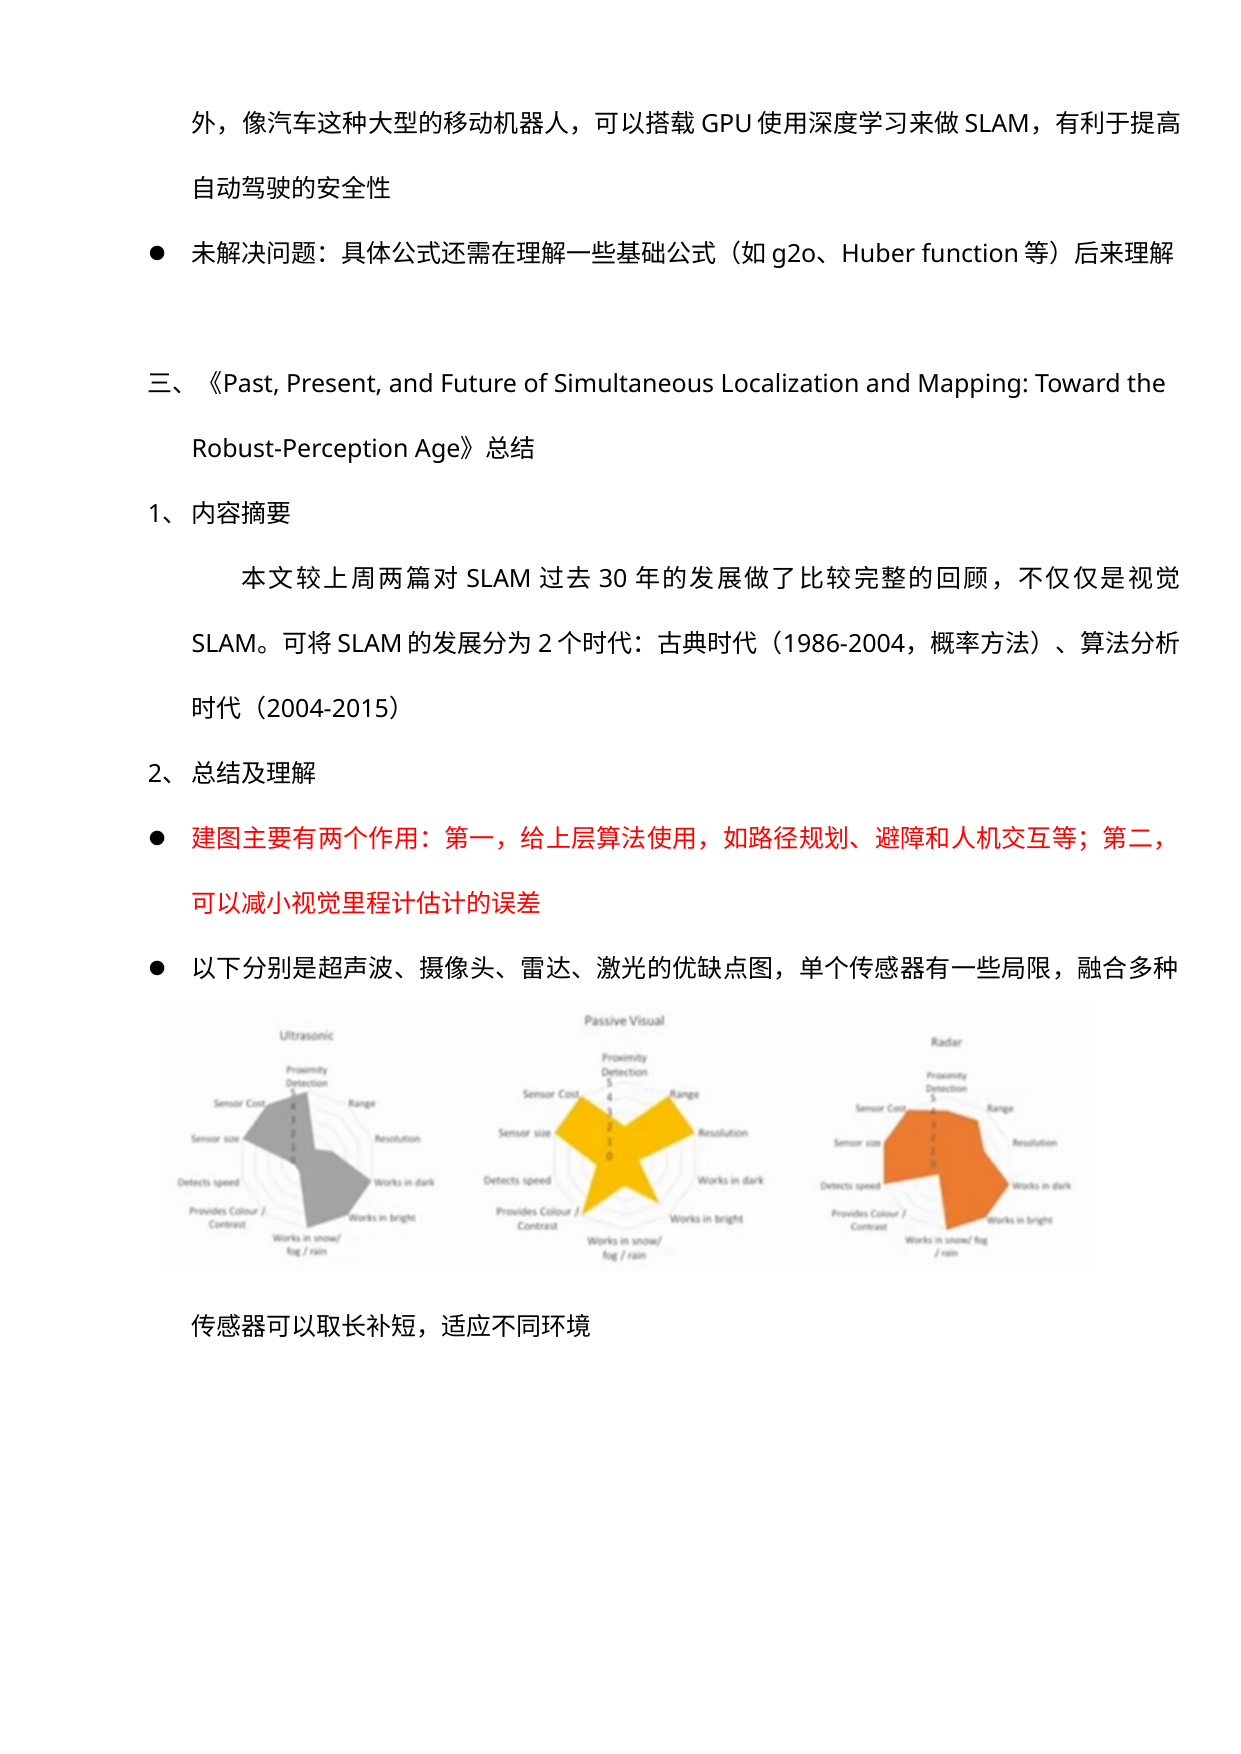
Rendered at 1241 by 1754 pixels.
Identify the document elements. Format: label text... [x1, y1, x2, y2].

list Robust-Perception Age》总结 [191, 414, 1181, 479]
text 本文较上周两篇对SLAM过去30年的发展做了比较完整的回顾，不仅仅是视觉SLAM。可将SLAM的发展分为2个时代：古典时代（1986-2004，概率方法）、算法分析时代（2004-2015） [191, 544, 1181, 739]
list 总结及理解 [148, 739, 1181, 804]
list 《Past, Present, and Future of Simultaneous Localization and Mapping: Toward the [148, 349, 1181, 414]
list 未解决问题：具体公式还需在理解一些基础公式（如g2o、Huber function等）后来理解 [148, 219, 1181, 284]
list 建图主要有两个作用：第一，给上层算法使用，如路径规划、避障和人机交互等；第二，可以减小视觉里程计估计的误差 [148, 804, 1181, 934]
picture [161, 1002, 1090, 1272]
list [148, 89, 1181, 219]
list 内容摘要 [148, 479, 1181, 544]
